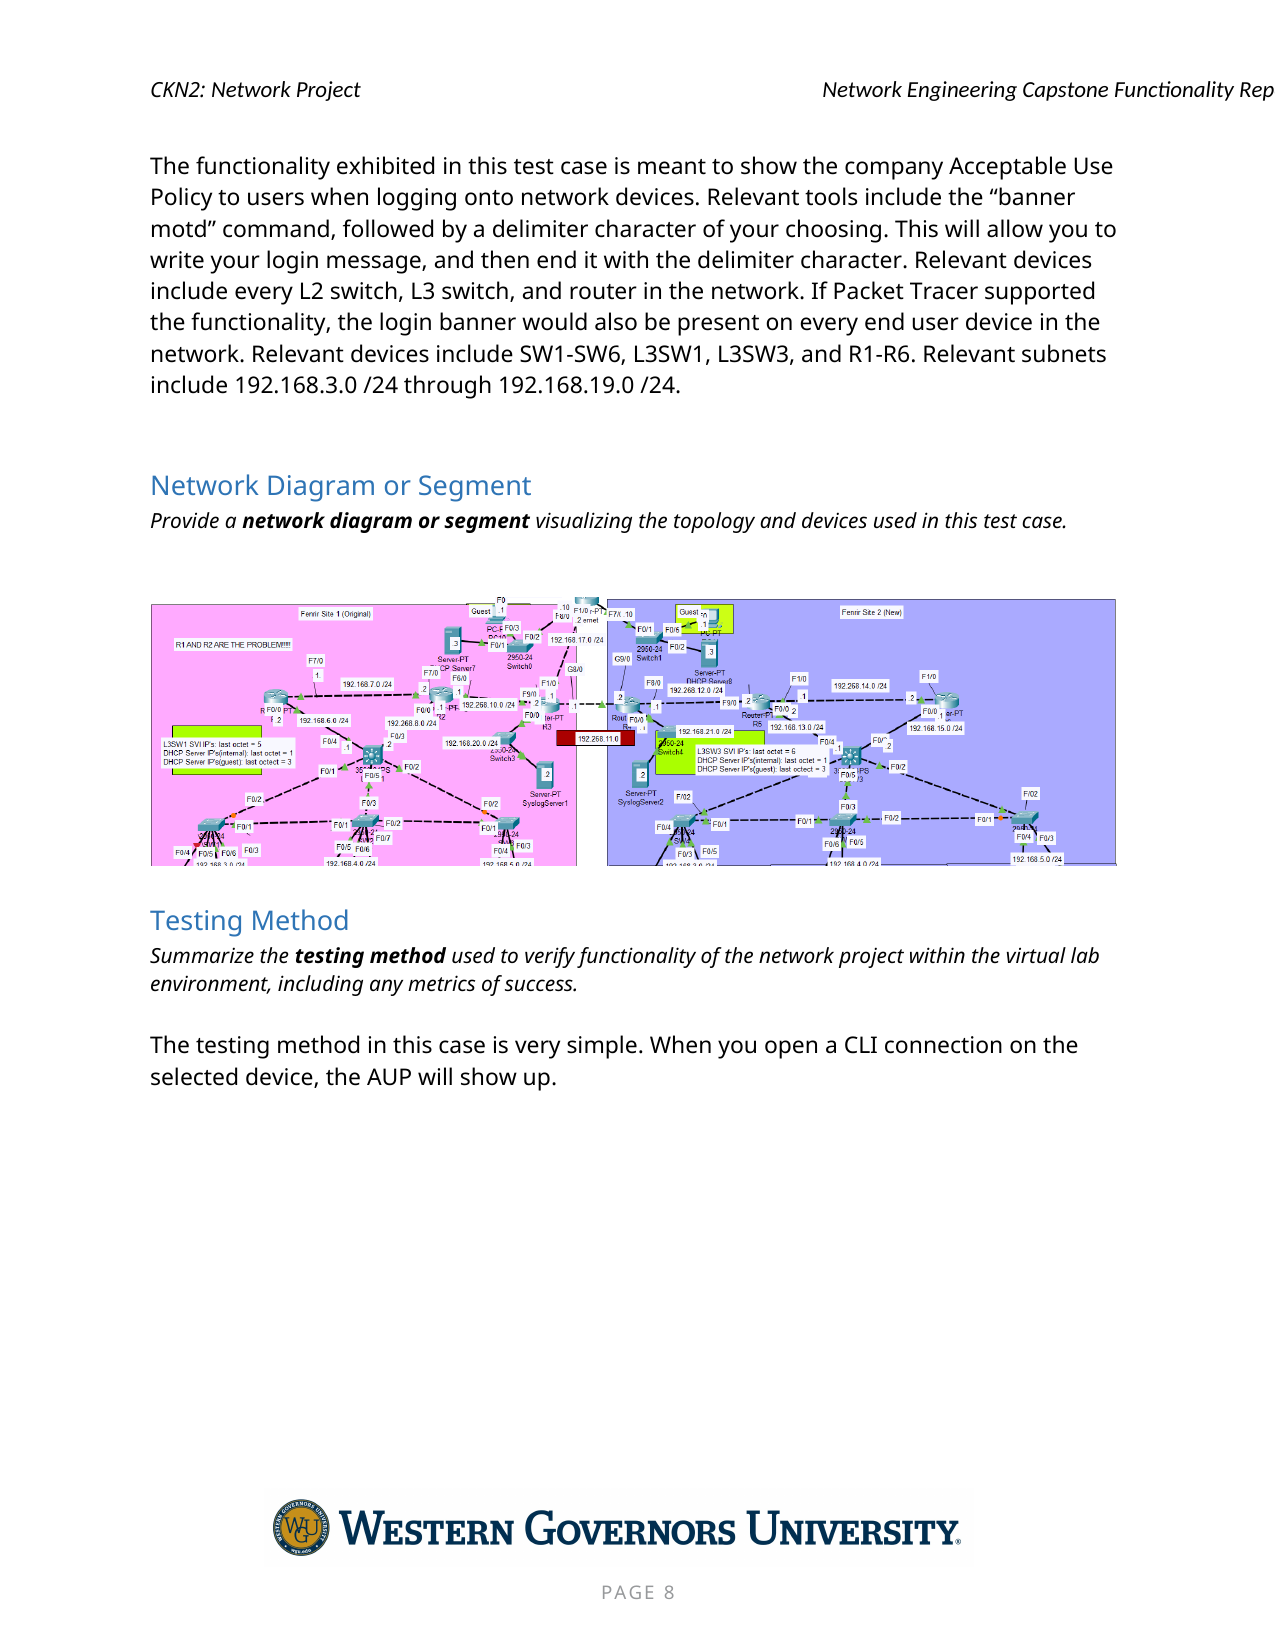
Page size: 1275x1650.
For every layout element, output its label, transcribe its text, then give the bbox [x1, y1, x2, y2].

subtitle Network Diagram or Segment [150, 467, 1125, 503]
subtitle Testing Method [150, 901, 1125, 938]
text Summarize the testing method used to verify functionality of the network project within the virtual lab environment, including any metrics of success. [150, 941, 1125, 998]
picture [263, 1488, 974, 1567]
picture [150, 597, 1125, 866]
text The testing method in this case is very simple. When you open a CLI connection on the selected device, the AUP will show up. [150, 1029, 1125, 1092]
text Provide a network diagram or segment visualizing the topology and devices used in this test case. [150, 506, 1125, 535]
text The functionality exhibited in this test case is meant to show the company Acceptable Use Policy to users when logging onto network devices. Relevant tools include the “banner motd” command, followed by a delimiter character of your choosing. This will allow you to write your login message, and then end it with the delimiter character. Relevant devices include every L2 switch, L3 switch, and router in the network. If Packet Tracer supported the functionality, the login banner would also be present on every end user device in the network. Relevant devices include SW1-SW6, L3SW1, L3SW3, and R1-R6. Relevant subnets include 192.168.3.0 /24 through 192.168.19.0 /24. [150, 150, 1125, 400]
